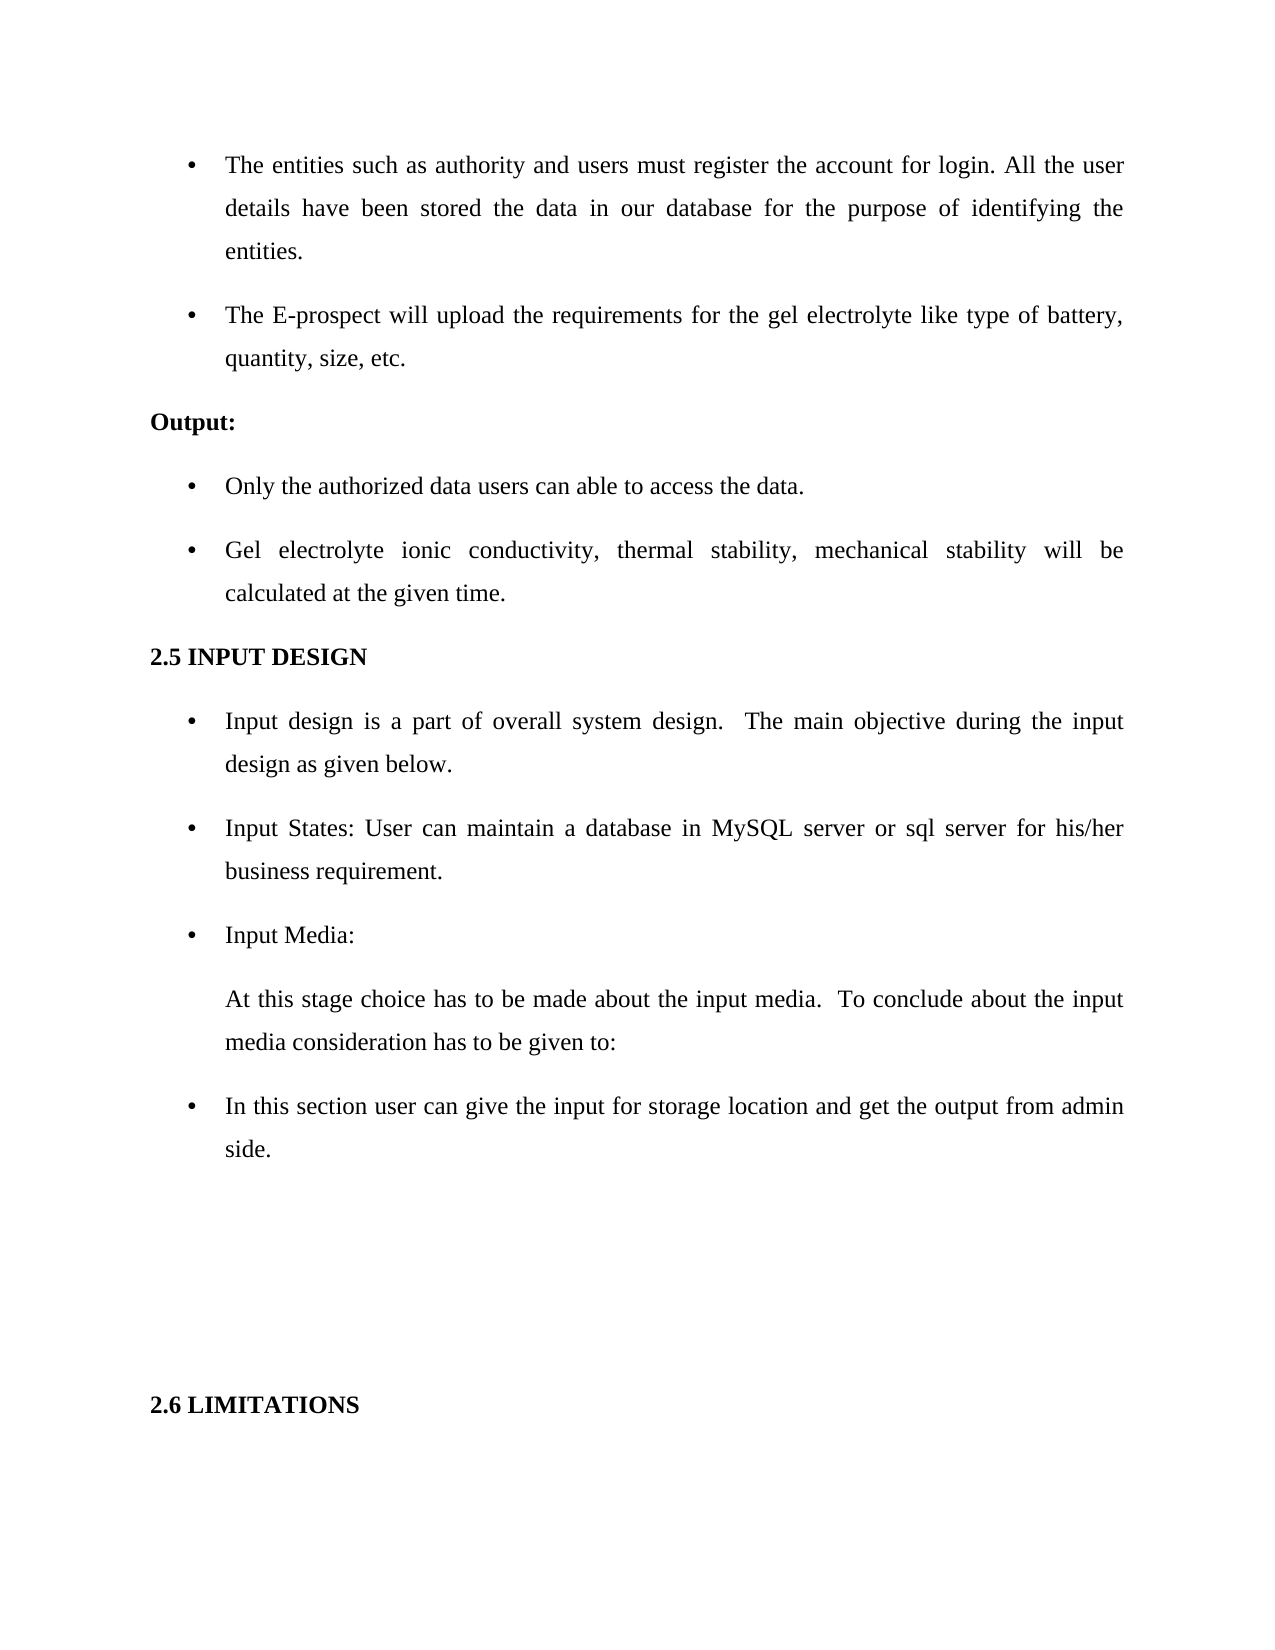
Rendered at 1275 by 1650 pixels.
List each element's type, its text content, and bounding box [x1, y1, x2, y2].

list Input States: User can maintain a database in MySQL server or sql server for his/her business requirement. [187, 813, 1125, 885]
list Gel electrolyte ionic conductivity, thermal stability, mechanical stability will be calculated at the given time. [187, 535, 1125, 607]
text At this stage choice has to be made about the input media. To conclude about the input media consideration has to be given to: [225, 984, 1125, 1056]
list In this section user can give the input for storage location and get the output from admin side. [187, 1091, 1125, 1163]
text 2.6 LIMITATIONS [150, 1390, 1125, 1419]
list The entities such as authority and users must register the account for login. All the user details have been stored the data in our database for the purpose of identifying the entities. [187, 150, 1125, 265]
list The E-prospect will upload the requirements for the gel electrolyte like type of battery, quantity, size, etc. [187, 300, 1125, 372]
list Only the authorized data users can able to access the data. [187, 471, 1125, 500]
list Input design is a part of overall system design. The main objective during the input design as given below. [187, 706, 1125, 778]
text 2.5 INPUT DESIGN [150, 642, 1125, 671]
list Input Media: [187, 920, 1125, 949]
text Output: [150, 407, 1125, 436]
